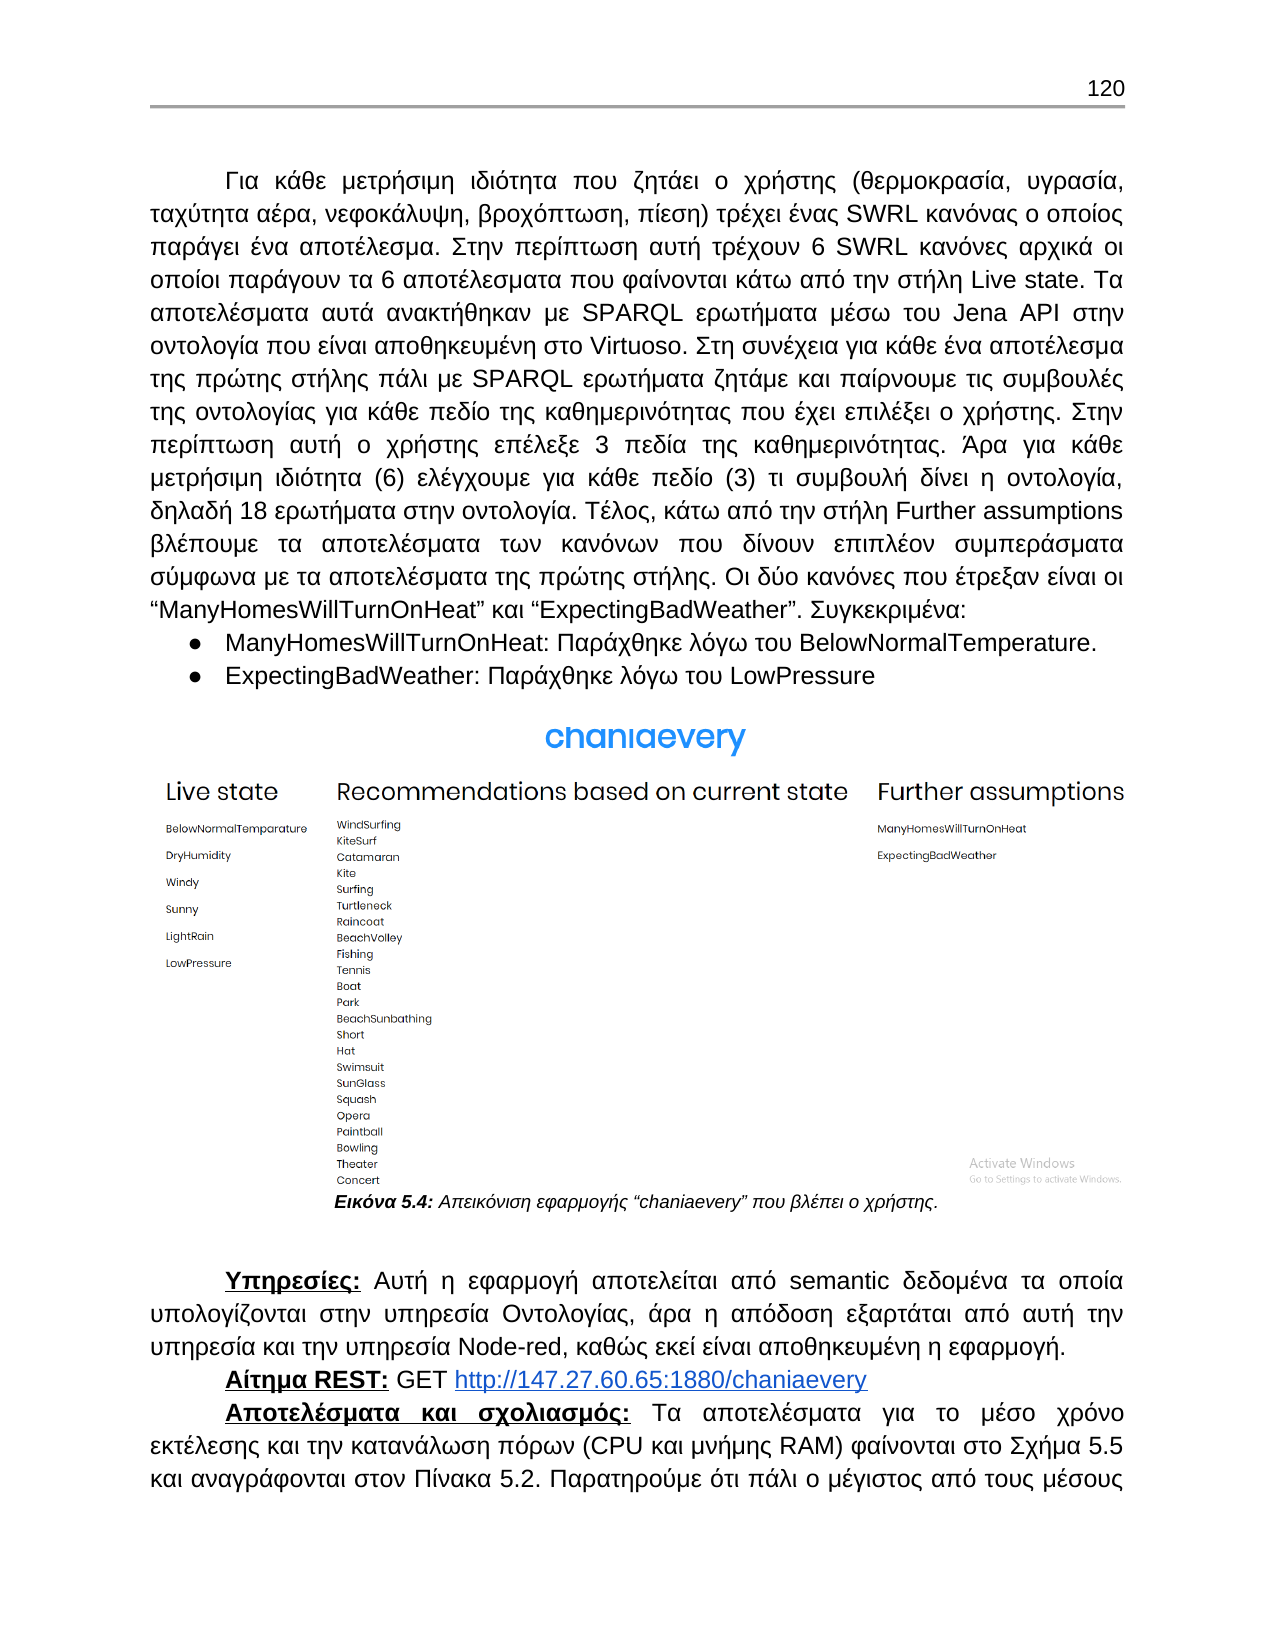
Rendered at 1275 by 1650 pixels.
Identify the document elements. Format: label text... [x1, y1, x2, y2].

text Υπηρεσίες: Αυτή η εφαρμογή αποτελείται από semantic δεδομένα τα οποία υπολογίζονται στην υπηρεσία Οντολογίας, άρα η απόδοση εξαρτάται από αυτή την υπηρεσία και την υπηρεσία Node-red, καθώς εκεί είναι αποθηκευμένη η εφαρμογή. [150, 1266, 1125, 1360]
picture [150, 727, 1125, 1188]
text Αίτημα REST: GET http://147.27.60.65:1880/chaniaevery [150, 1365, 1125, 1393]
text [150, 1398, 1125, 1492]
list ExpectingBadWeather: Παράχθηκε λόγω του LowPressure [187, 661, 1125, 690]
text Για κάθε μετρήσιμη ιδιότητα που ζητάει ο χρήστης (θερμοκρασία, υγρασία, ταχύτητα αέρα, νεφοκάλυψη, βροχόπτωση, πίεση) τρέχει ένας SWRL κανόνας ο οποίος παράγει ένα αποτέλεσμα. Στην περίπτωση αυτή τρέχουν 6 SWRL κανόνες αρχικά οι οποίοι παράγουν τα 6 αποτέλεσματα που φαίνονται κάτω από την στήλη Live state. Τα αποτελέσματα αυτά ανακτήθηκαν με SPARQL ερωτήματα μέσω του Jena API στην οντολογία που είναι αποθηκευμένη στο Virtuoso. Στη συνέχεια για κάθε ένα αποτέλεσμα της πρώτης στήλης πάλι με SPARQL ερωτήματα ζητάμε και παίρνουμε τις συμβουλές της οντολογίας για κάθε πεδίο της καθημερινότητας που έχει επιλέξει ο χρήστης. Στην περίπτωση αυτή ο χρήστης επέλεξε 3 πεδία της καθημερινότητας. Άρα για κάθε μετρήσιμη ιδιότητα (6) ελέγχουμε για κάθε πεδίο (3) τι συμβουλή δίνει η οντολογία, δηλαδή 18 ερωτήματα στην οντολογία. Τέλος, κάτω από την στήλη Further assumptions βλέπουμε τα αποτελέσματα των κανόνων που δίνουν επιπλέον συμπεράσματα σύμφωνα με τα αποτελέσματα της πρώτης στήλης. Οι δύο κανόνες που έτρεξαν είναι οι “ManyHomesWillTurnOnHeat” και “ExpectingBadWeather”. Συγκεκριμένα: [150, 166, 1125, 624]
text Εικόνα 5.4: Απεικόνιση εφαρμογής “chaniaevery” που βλέπει ο χρήστης. [150, 1191, 1125, 1213]
list ManyHomesWillTurnOnHeat: Παράχθηκε λόγω του BelowNormalTemperature. [187, 628, 1125, 657]
